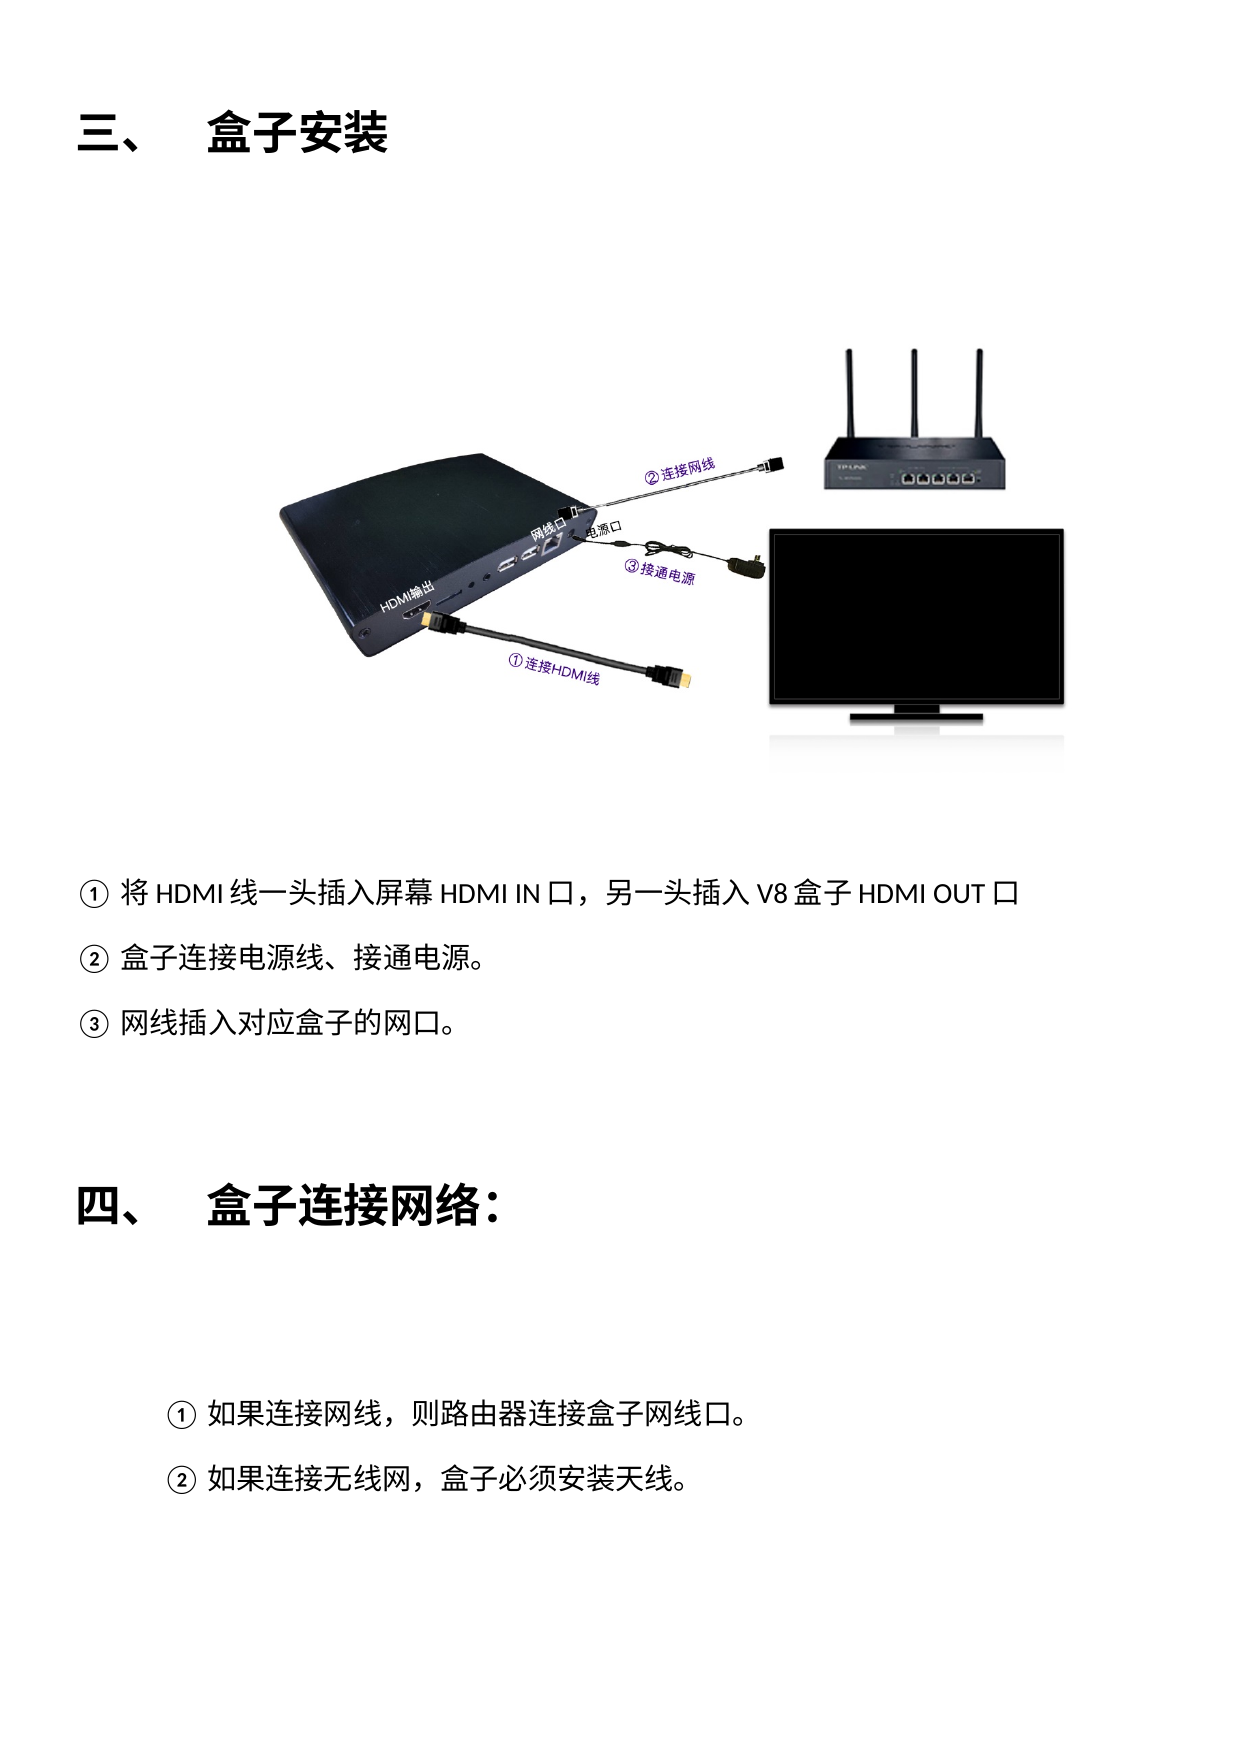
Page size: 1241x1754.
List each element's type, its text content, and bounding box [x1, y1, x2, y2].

list ①如果连接网线，则路由器连接盒子网线口。 [162, 1379, 1165, 1444]
picture [231, 306, 1096, 792]
subtitle 盒子连接网络： [75, 1154, 1165, 1252]
text ② 盒子连接电源线、接通电源。 [75, 924, 1165, 989]
text ③ 网线插入对应盒子的网口。 [75, 989, 1165, 1054]
text ① 将HDMI线一头插入屏幕HDMI IN口，另一头插入V8盒子HDMI OUT口 [75, 859, 1165, 924]
subtitle 盒子安装 [75, 81, 1165, 178]
list ②如果连接无线网，盒子必须安装天线。 [162, 1444, 1165, 1509]
